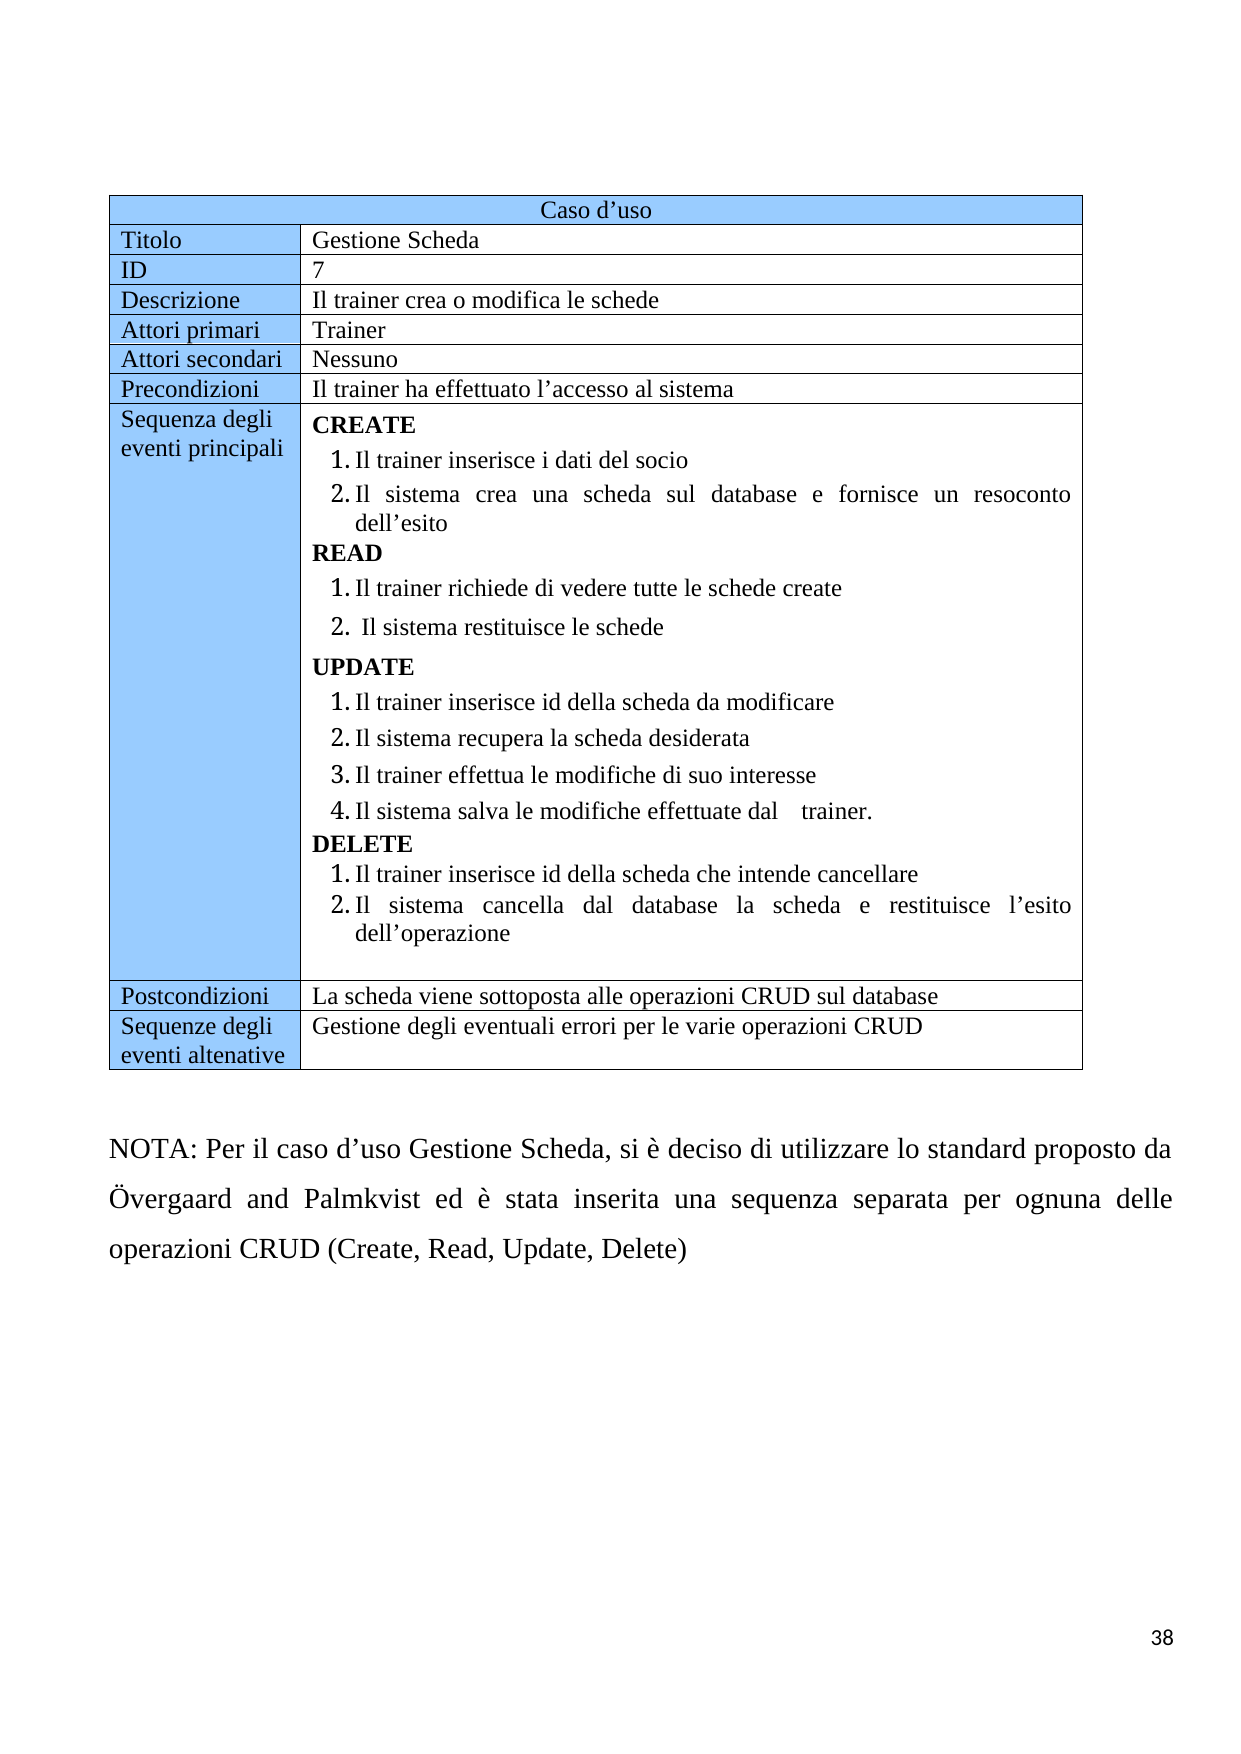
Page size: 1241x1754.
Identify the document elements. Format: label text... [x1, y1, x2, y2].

table_cell Il trainer ha effettuato l’accesso al sistema [301, 374, 1082, 403]
table_cell Trainer [301, 315, 1082, 343]
table_cell Descrizione [110, 285, 300, 314]
table_cell Gestione degli eventuali errori per le varie operazioni CRUD [301, 1011, 1082, 1069]
table_cell ID [110, 255, 300, 284]
table_header Caso d’uso [110, 196, 1082, 224]
table_cell Sequenze degli eventi altenative [110, 1011, 300, 1069]
table_cell Attori secondari [110, 345, 300, 373]
table_cell Postcondizioni [110, 981, 300, 1010]
table_cell 7 [301, 255, 1082, 284]
table_cell La scheda viene sottoposta alle operazioni CRUD sul database [301, 981, 1082, 1010]
table_cell Precondizioni [110, 374, 300, 403]
text NOTA: Per il caso d’uso Gestione Scheda, si è deciso di utilizzare lo standard proposto da Övergaard and Palmkvist ed è stata inserita una sequenza separata per ognuna delle operazioni CRUD (Create, Read, Update, Delete) [109, 1131, 1173, 1265]
table_cell Sequenza degli eventi principali [110, 404, 300, 980]
table_cell Nessuno [301, 345, 1082, 373]
table_cell Titolo [110, 225, 300, 254]
table_cell CREATE Il trainer inserisce i dati del socio Il sistema crea una scheda sul database e fornisce un resoconto dell’esito READ Il trainer richiede di vedere tutte le schede create Il sistema restituisce le schede UPDATE Il trainer inserisce id della scheda da modificare Il sistema recupera la scheda desiderata Il trainer effettua le modifiche di suo interesse Il sistema salva le modifiche effettuate dal trainer. DELETE Il trainer inserisce id della scheda che intende cancellare Il sistema cancella dal database la scheda e restituisce l’esito dell’operazione [301, 404, 1082, 980]
table_cell Gestione Scheda [301, 225, 1082, 254]
table_cell Attori primari [110, 315, 300, 343]
table_cell Il trainer crea o modifica le schede [301, 285, 1082, 314]
